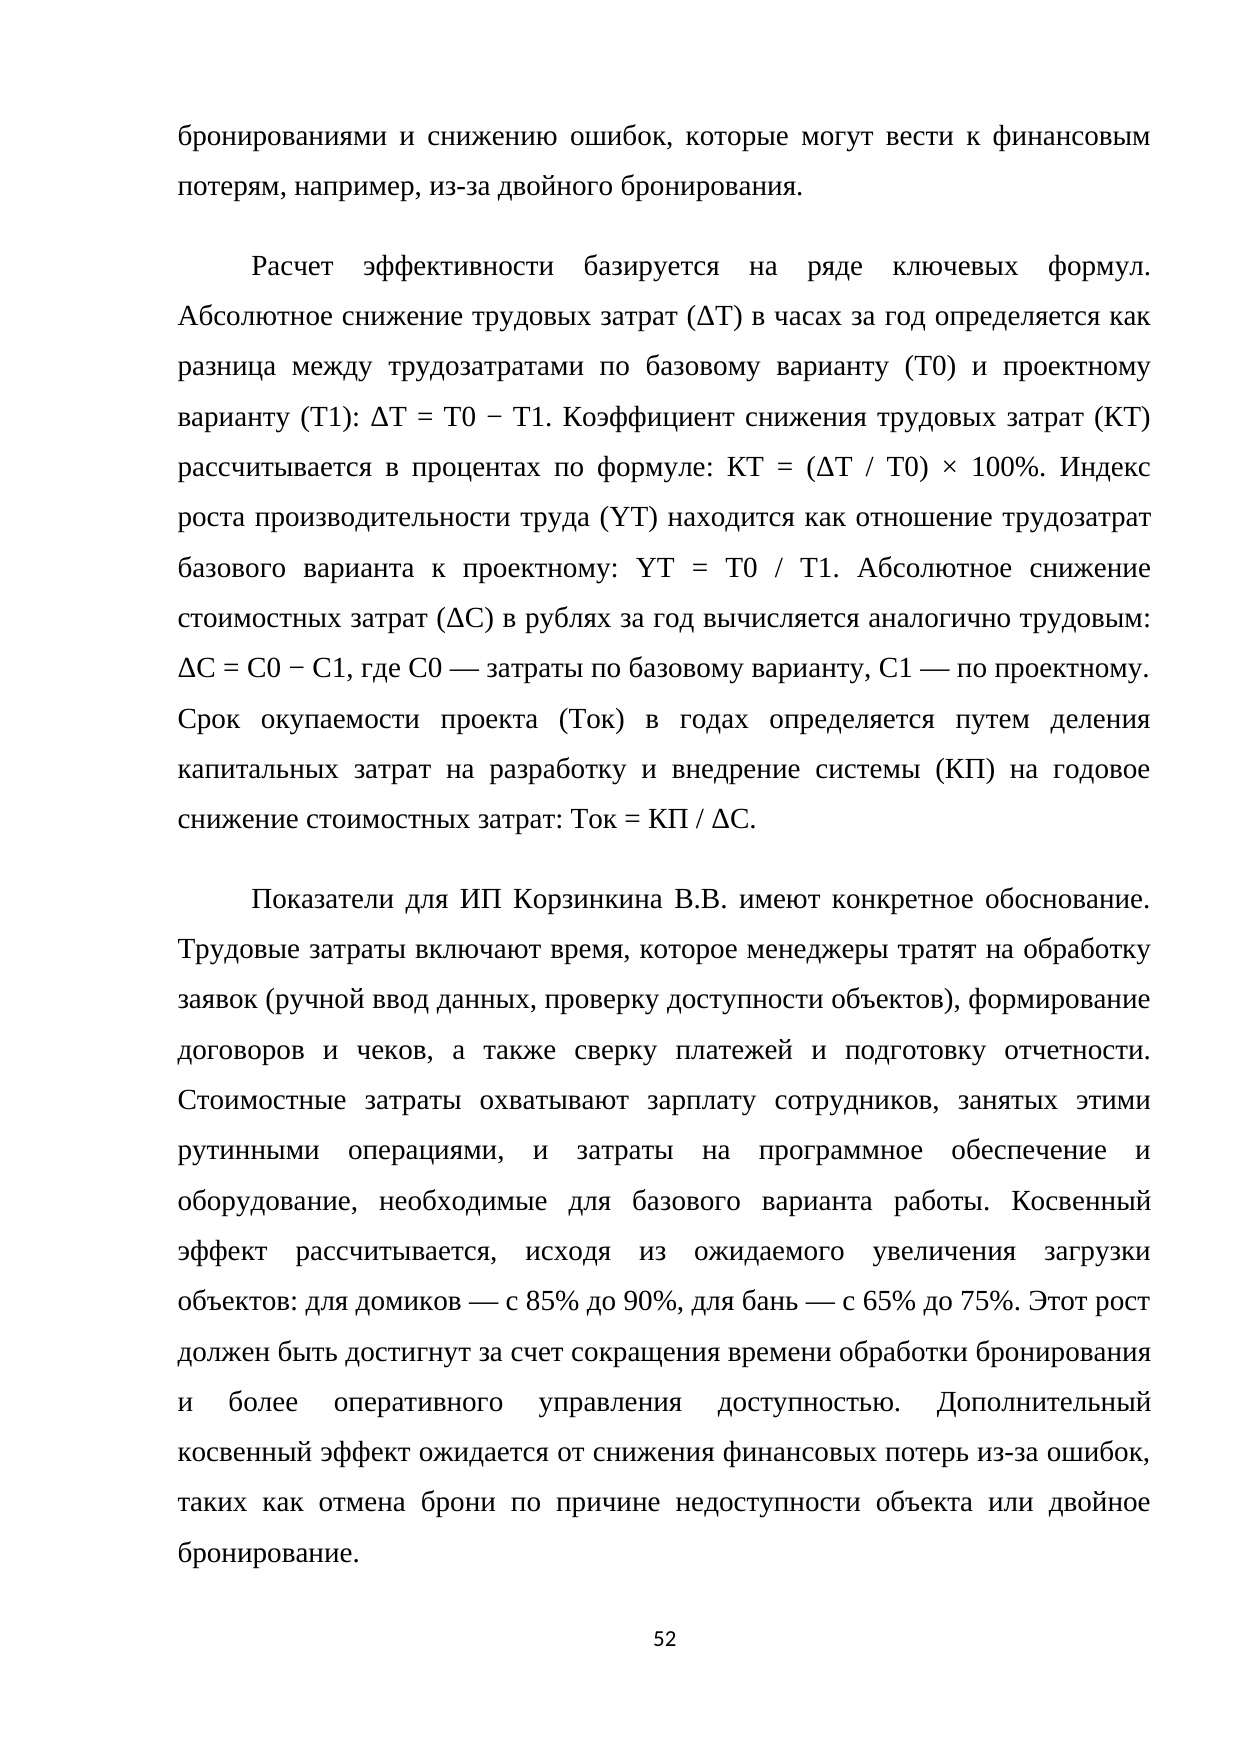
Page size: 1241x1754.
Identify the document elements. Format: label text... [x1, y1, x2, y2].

text Расчет эффективности базируется на ряде ключевых формул. Абсолютное снижение трудовых затрат (ΔТ) в часах за год определяется как разница между трудозатратами по базовому варианту (Т0) и проектному варианту (Т1): ΔТ = Т0 − Т1. Коэффициент снижения трудовых затрат (КТ) рассчитывается в процентах по формуле: КТ = (ΔТ / Т0) × 100%. Индекс роста производительности труда (YT) находится как отношение трудозатрат базового варианта к проектному: YT = Т0 / Т1. Абсолютное снижение стоимостных затрат (ΔC) в рублях за год вычисляется аналогично трудовым: ΔC = C0 − C1, где C0 — затраты по базовому варианту, C1 — по проектному. Срок окупаемости проекта (Ток) в годах определяется путем деления капитальных затрат на разработку и внедрение системы (КП) на годовое снижение стоимостных затрат: Ток = КП / ΔC. [177, 248, 1152, 835]
text Показатели для ИП Корзинкина В.В. имеют конкретное обоснование. Трудовые затраты включают время, которое менеджеры тратят на обработку заявок (ручной ввод данных, проверку доступности объектов), формирование договоров и чеков, а также сверку платежей и подготовку отчетности. Стоимостные затраты охватывают зарплату сотрудников, занятых этими рутинными операциями, и затраты на программное обеспечение и оборудование, необходимые для базового варианта работы. Косвенный эффект рассчитывается, исходя из ожидаемого увеличения загрузки объектов: для домиков — с 85% до 90%, для бань — с 65% до 75%. Этот рост должен быть достигнут за счет сокращения времени обработки бронирования и более оперативного управления доступностью. Дополнительный косвенный эффект ожидается от снижения финансовых потерь из-за ошибок, таких как отмена брони по причине недоступности объекта или двойное бронирование. [177, 881, 1152, 1568]
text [177, 118, 1152, 202]
